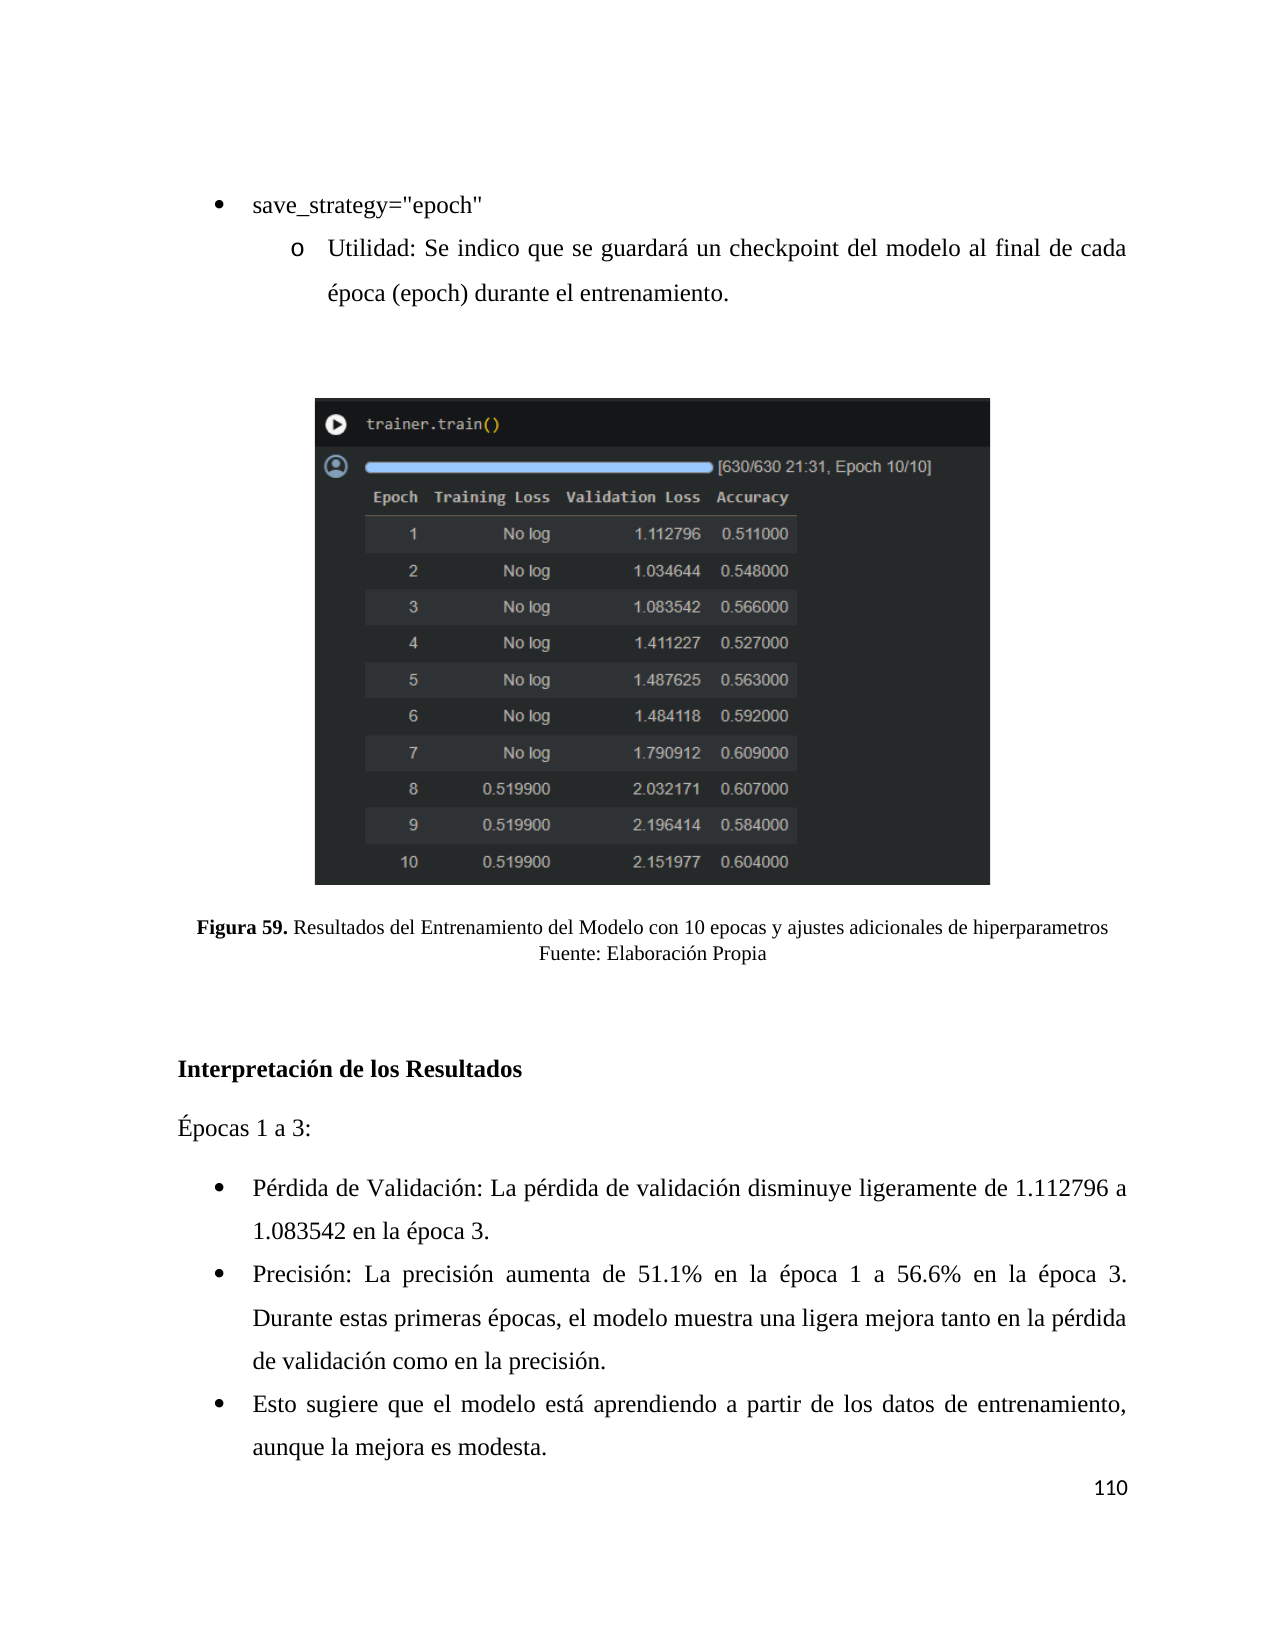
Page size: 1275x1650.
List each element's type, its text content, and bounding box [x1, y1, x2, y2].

picture [314, 398, 991, 885]
text Fuente: Elaboración Propia [177, 941, 1128, 965]
text Interpretación de los Resultados [177, 1054, 1128, 1082]
list save_strategy="epoch" [215, 190, 1128, 219]
list Utilidad: Se indico que se guardará un checkpoint del modelo al final de cada época (epoch) durante el entrenamiento. [290, 233, 1128, 307]
list Esto sugiere que el modelo está aprendiendo a partir de los datos de entrenamiento, aunque la mejora es modesta. [215, 1389, 1128, 1461]
text Épocas 1 a 3: [177, 1113, 1128, 1142]
list Pérdida de Validación: La pérdida de validación disminuye ligeramente de 1.112796 a 1.083542 en la época 3. [215, 1173, 1128, 1245]
text Figura 59. Resultados del Entrenamiento del Modelo con 10 epocas y ajustes adicionales de hiperparametros [177, 915, 1128, 939]
list Precisión: La precisión aumenta de 51.1% en la época 1 a 56.6% en la época 3. Durante estas primeras épocas, el modelo muestra una ligera mejora tanto en la pérdida de validación como en la precisión. [215, 1259, 1128, 1374]
